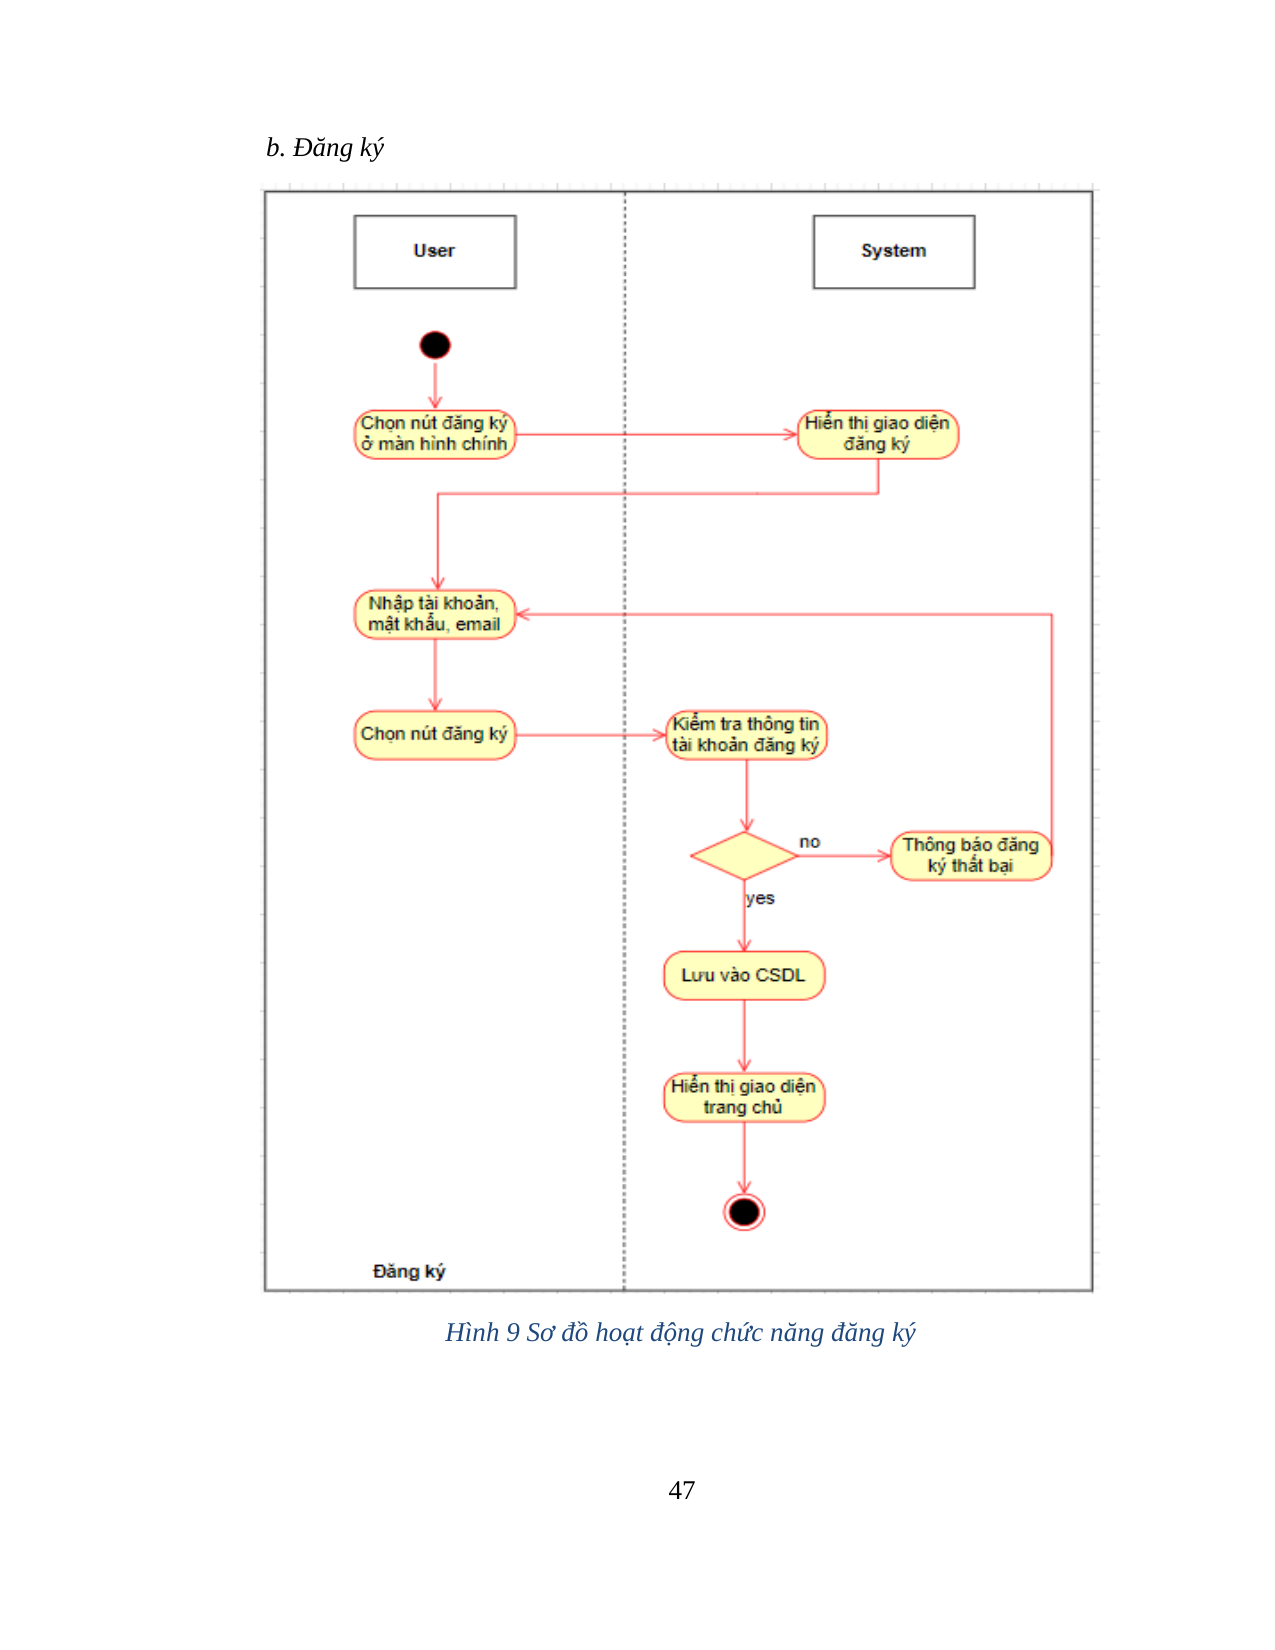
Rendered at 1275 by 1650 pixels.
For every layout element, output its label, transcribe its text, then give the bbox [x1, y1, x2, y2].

text Hình 9 Sơ đồ hoạt động chức năng đăng ký [177, 1316, 1186, 1347]
picture [259, 183, 1100, 1294]
text Đăng ký [177, 131, 1186, 162]
